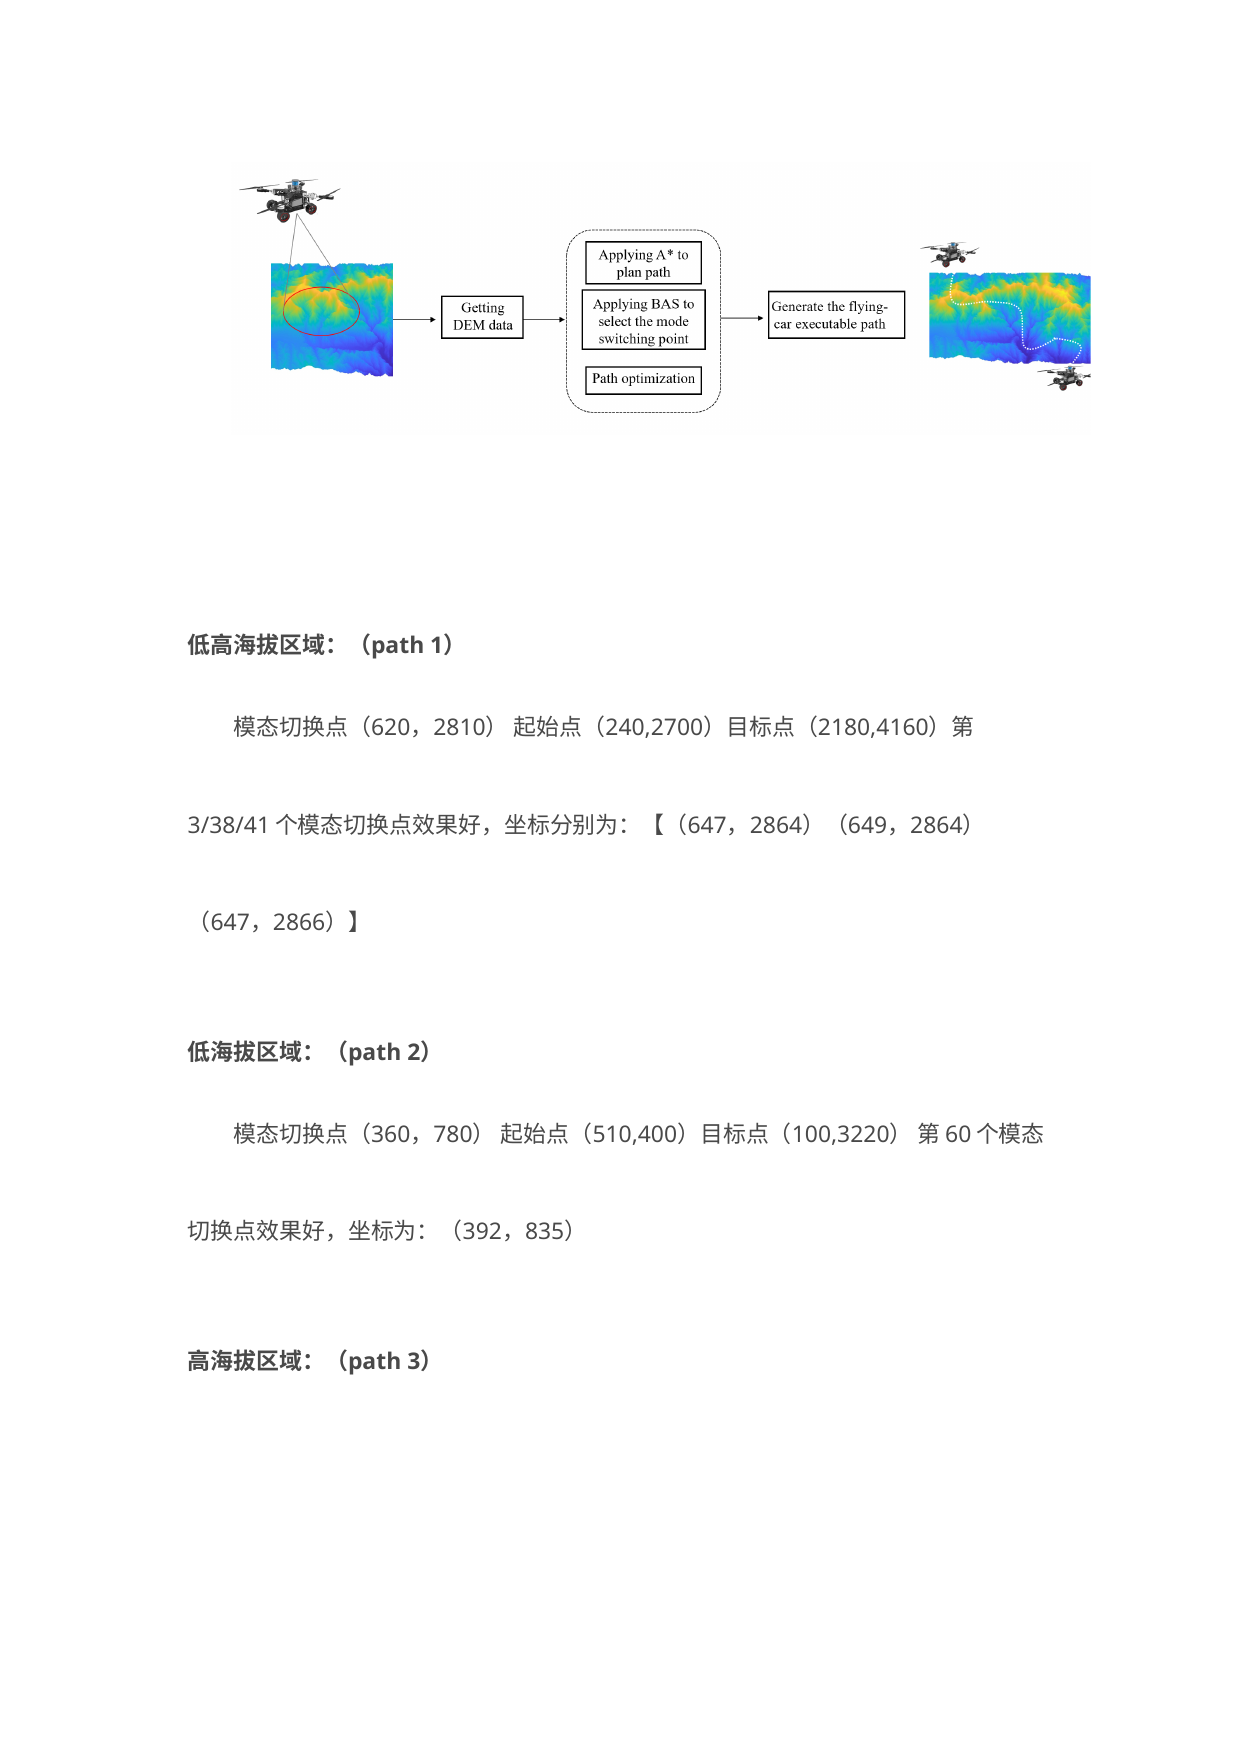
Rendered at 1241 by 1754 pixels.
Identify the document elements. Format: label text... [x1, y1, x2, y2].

text 模态切换点（360，780） 起始点（510,400）目标点（100,3220） 第60个模态切换点效果好，坐标为：（392，835） [187, 1099, 1053, 1262]
text 低海拔区域：（path 2） [187, 1018, 1053, 1083]
text 高海拔区域：（path 3） [187, 1327, 1053, 1392]
text 低高海拔区域：（path 1） [187, 611, 1053, 676]
picture [231, 162, 1091, 435]
text 模态切换点（620，2810） 起始点（240,2700）目标点（2180,4160）第3/38/41个模态切换点效果好，坐标分别为：【（647，2864）（649，2864）（647，2866）】 [187, 693, 1053, 953]
